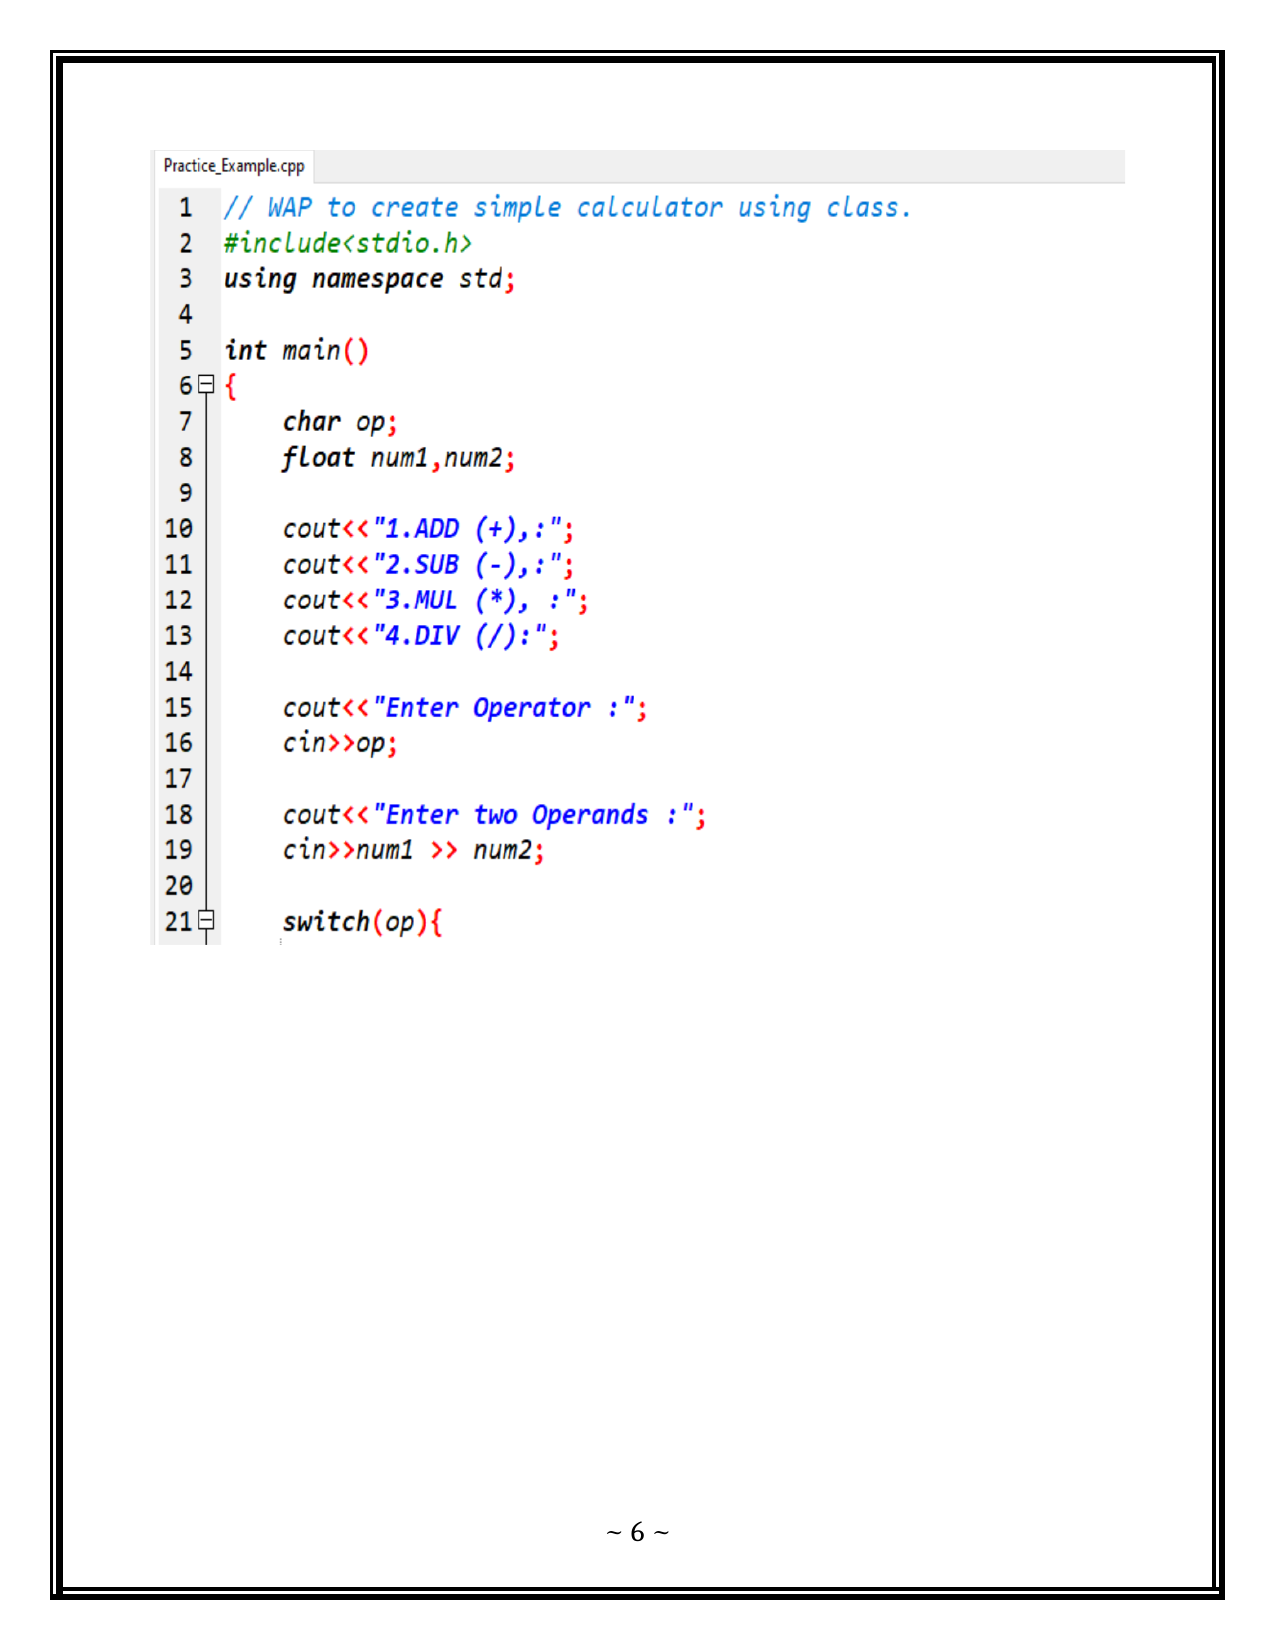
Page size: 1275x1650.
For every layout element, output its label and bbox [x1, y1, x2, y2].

picture [150, 150, 1125, 945]
